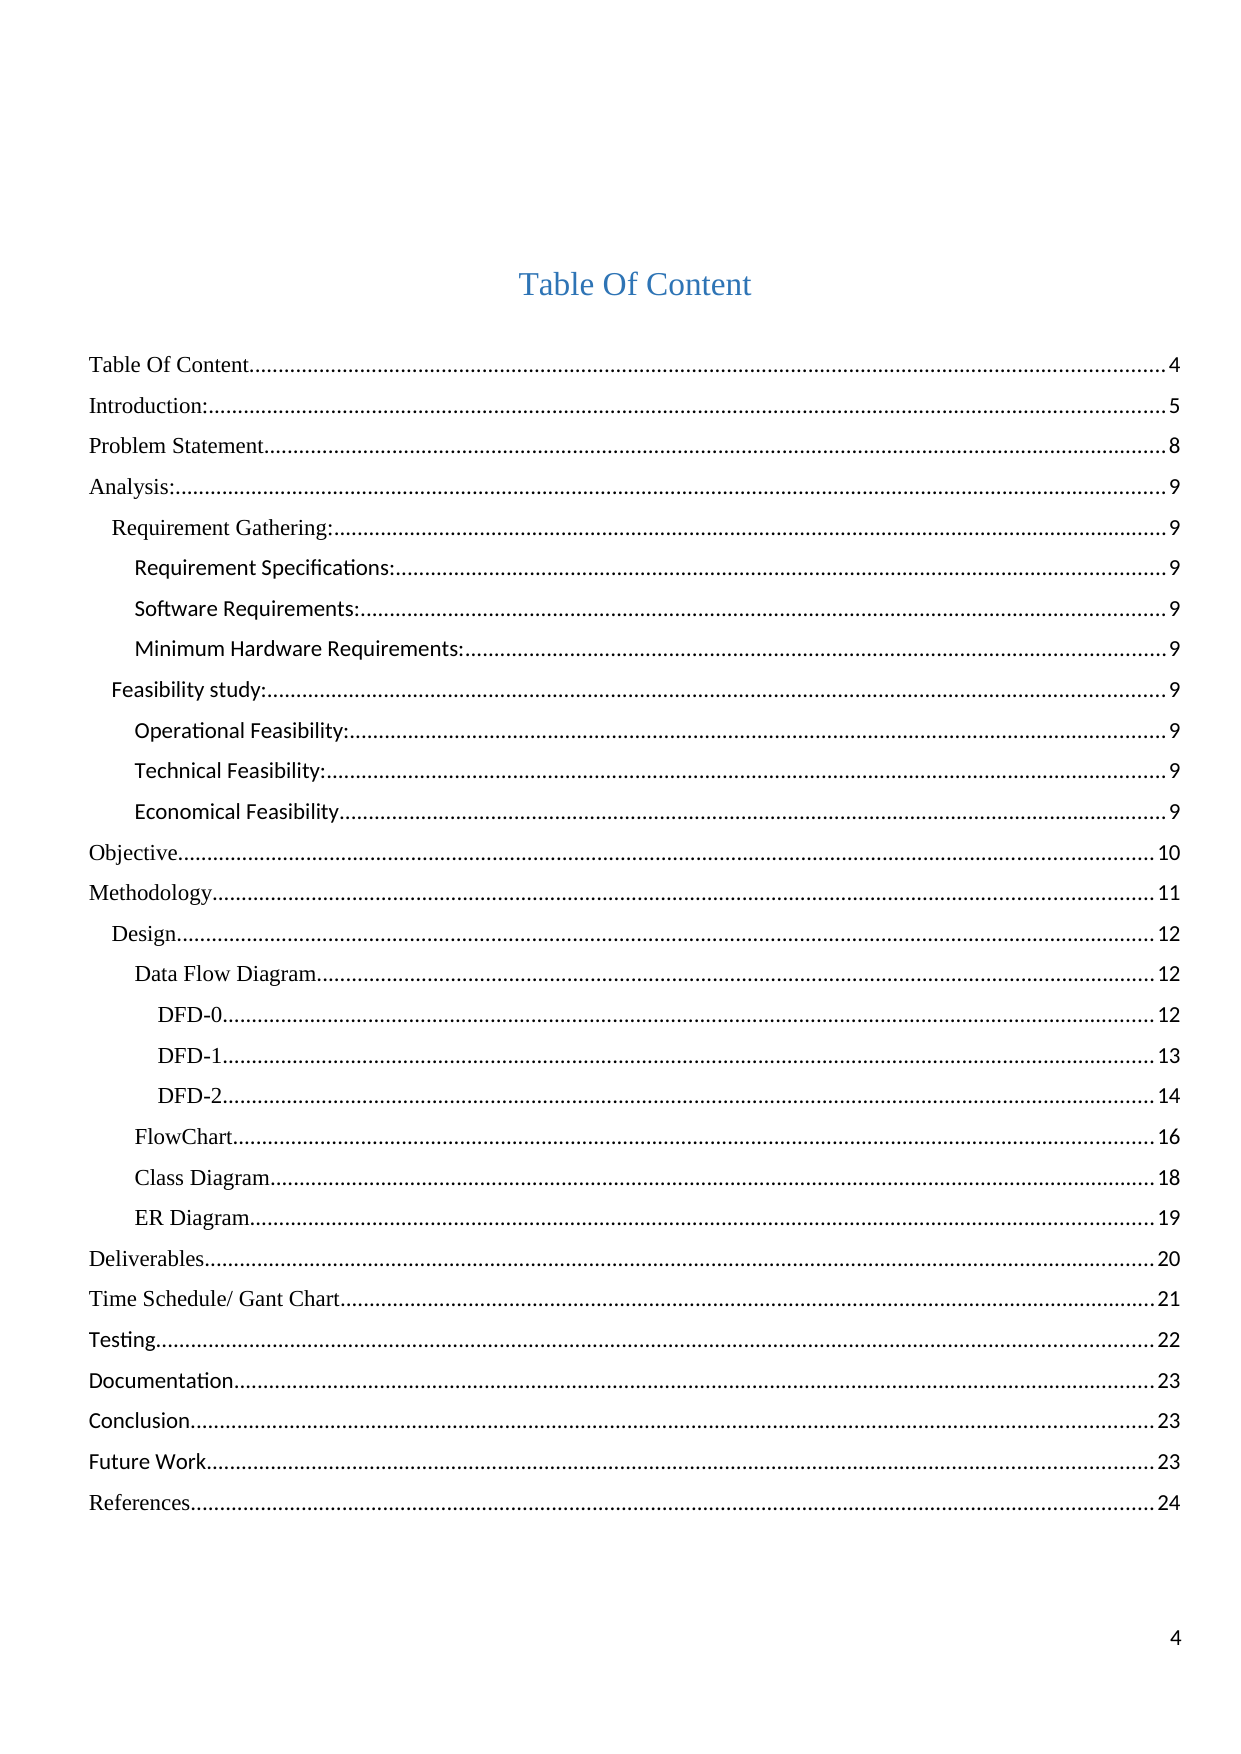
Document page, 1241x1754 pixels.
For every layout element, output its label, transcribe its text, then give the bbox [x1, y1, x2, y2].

subtitle Table Of Content [88, 264, 1181, 302]
